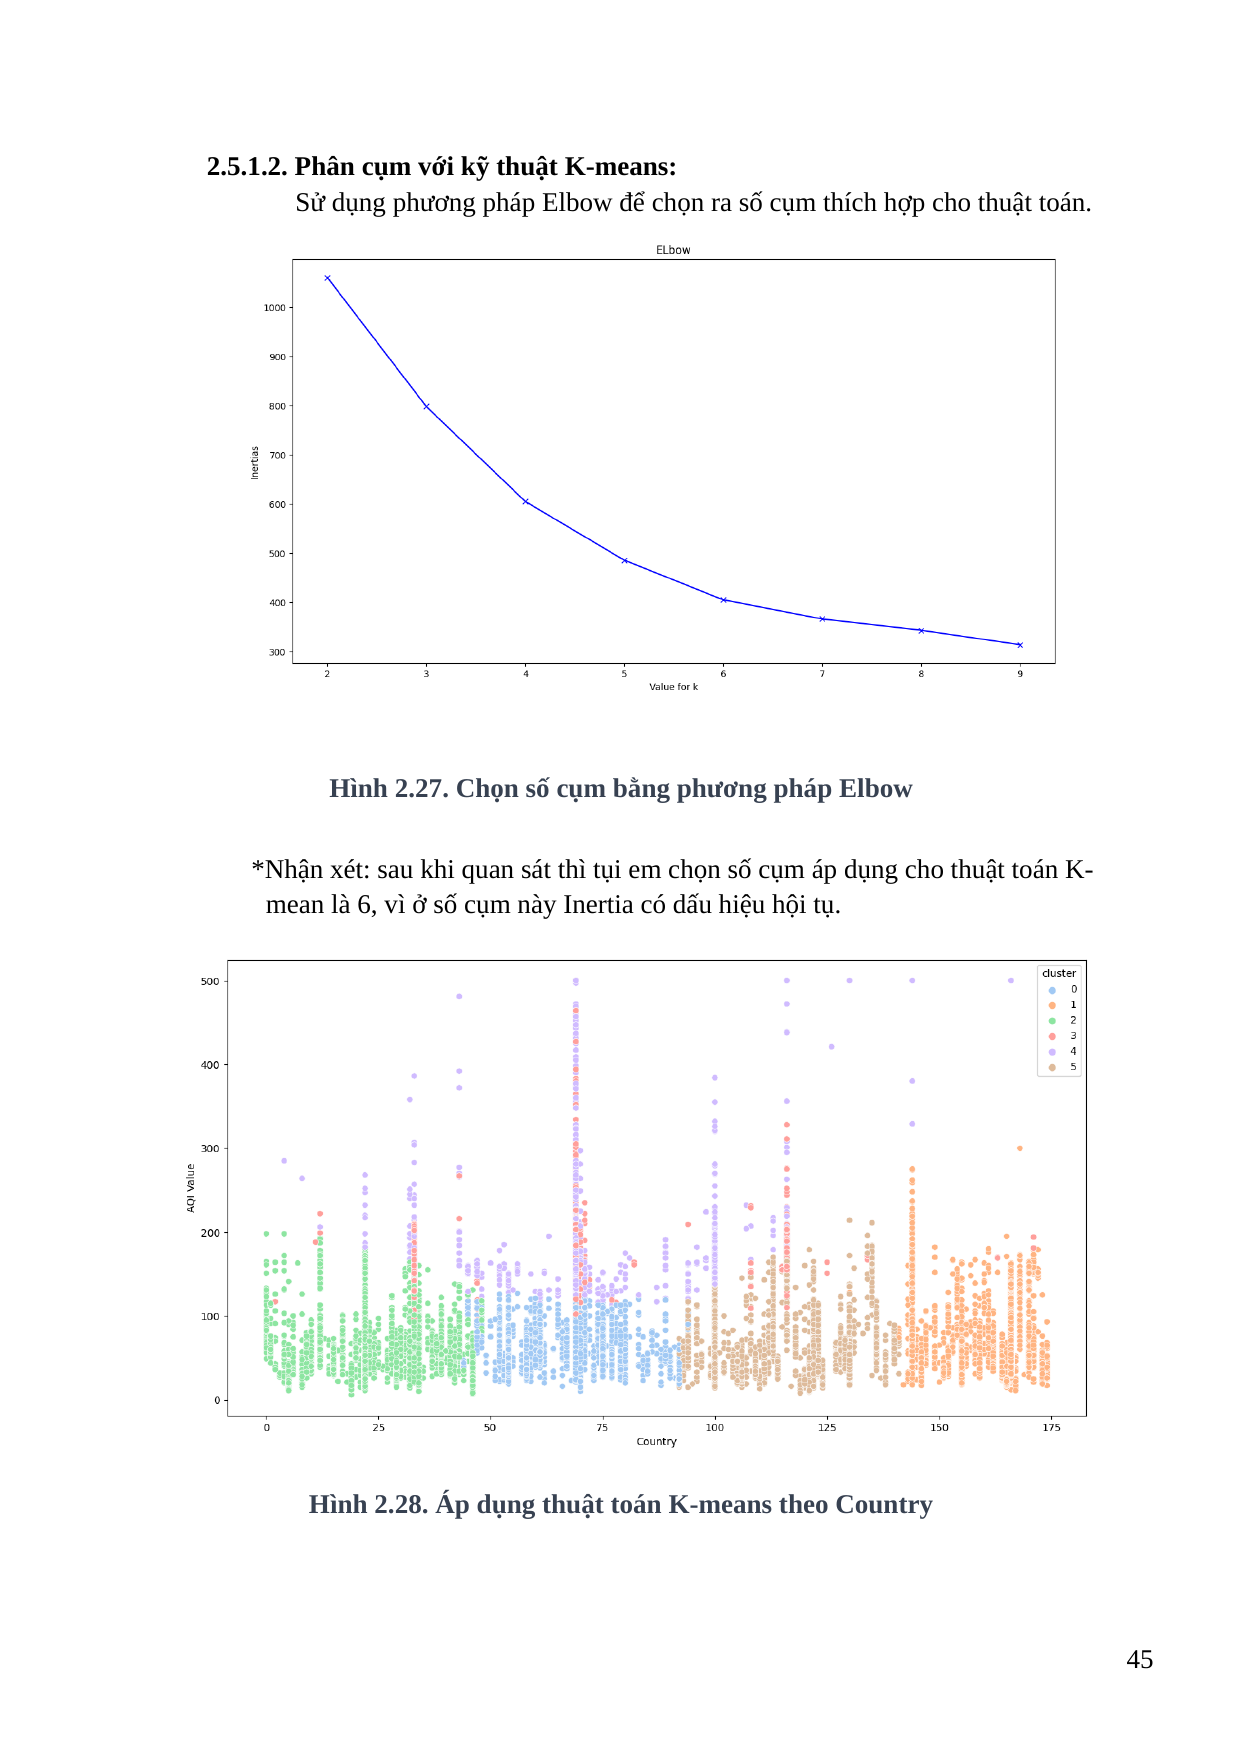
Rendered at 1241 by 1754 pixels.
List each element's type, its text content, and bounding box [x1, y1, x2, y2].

picture [241, 238, 1078, 699]
text Hình 2.27. Chọn số cụm bằng phương pháp Elbow [148, 772, 1094, 803]
text *Nhận xét: sau khi quan sát thì tụi em chọn số cụm áp dụng cho thuật toán K-mean là 6, vì ở số cụm này Inertia có dấu hiệu hội tụ. [251, 853, 1094, 920]
picture [180, 947, 1090, 1456]
text Sử dụng phương pháp Elbow để chọn ra số cụm thích hợp cho thuật toán. [295, 186, 1094, 217]
subtitle 2.5.1.2. Phân cụm với kỹ thuật K-means: [207, 150, 1094, 181]
